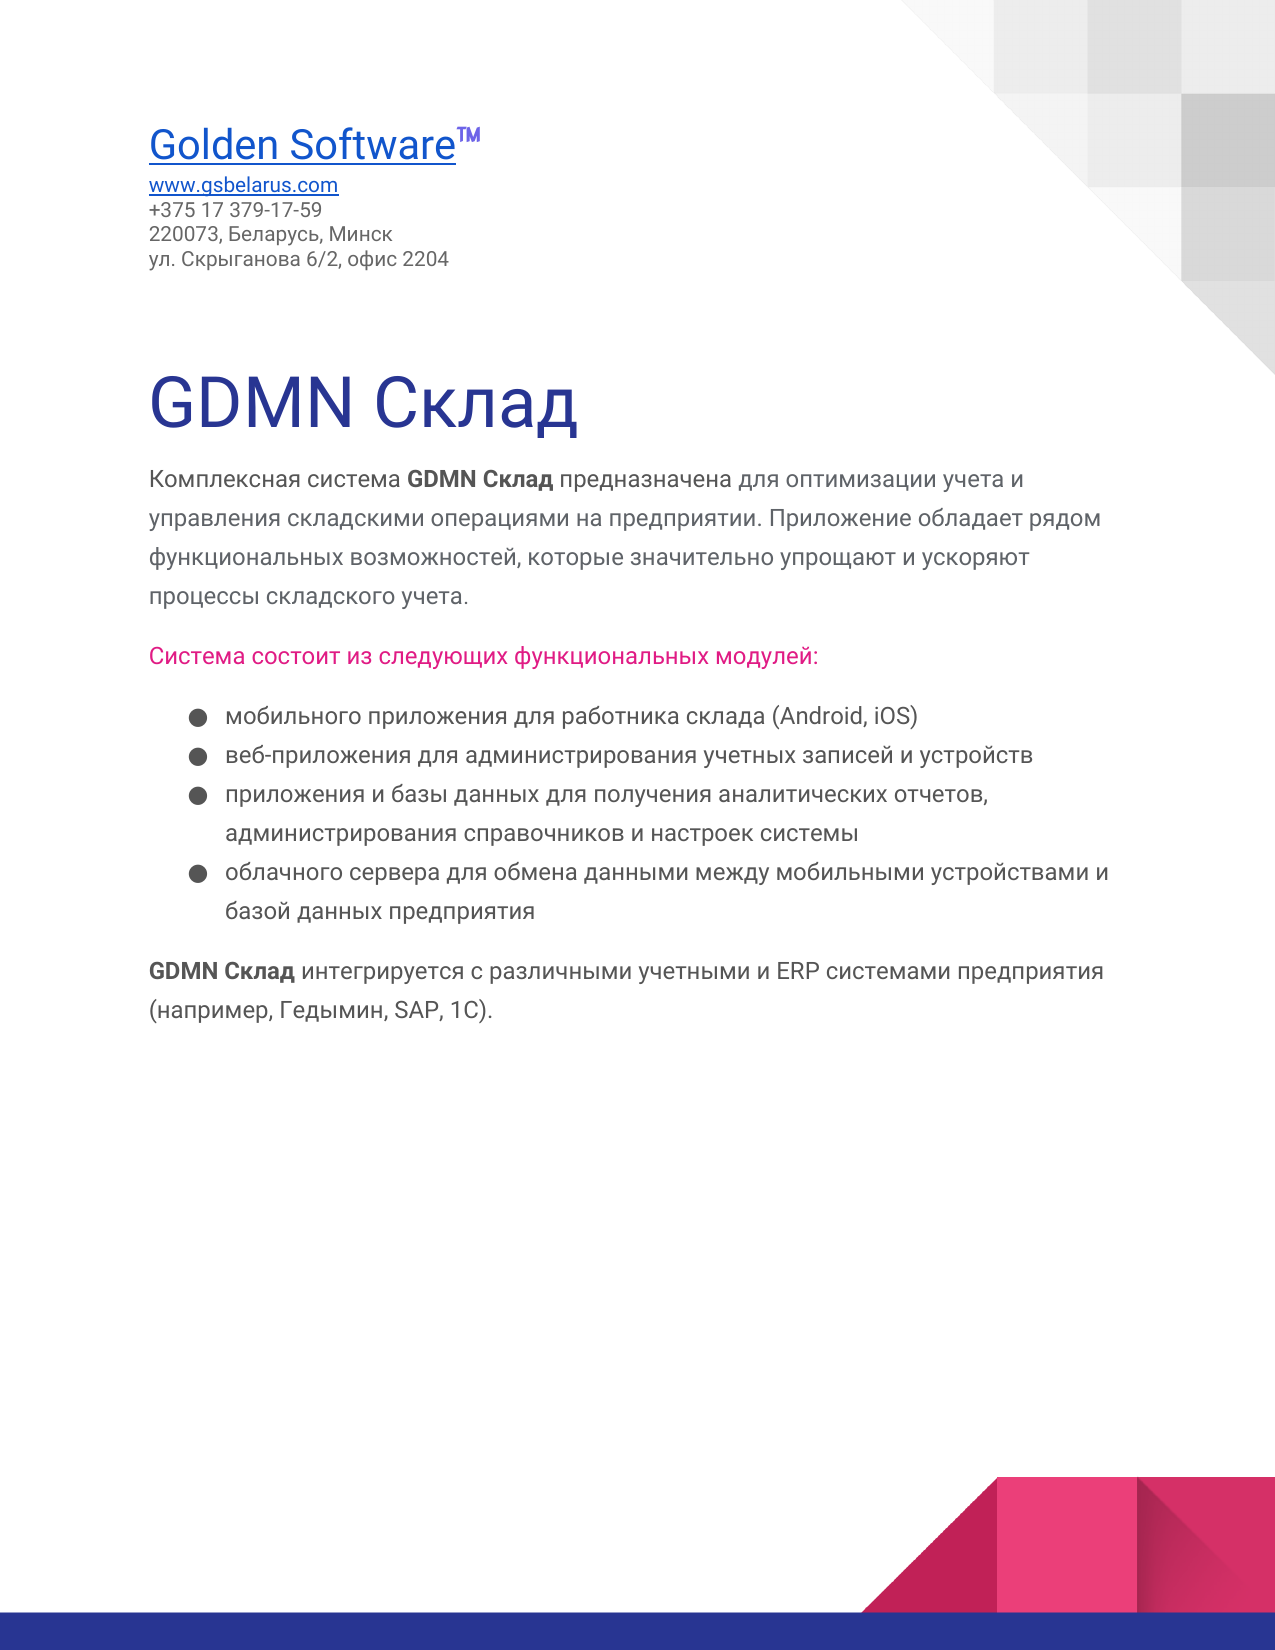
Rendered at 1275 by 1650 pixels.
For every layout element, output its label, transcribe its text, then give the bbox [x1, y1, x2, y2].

list веб-приложения для администрирования учетных записей и устройств [187, 741, 1125, 769]
subtitle Система состоит из следующих функциональных модулей: [148, 642, 1125, 670]
title GDMN Склад [148, 361, 1125, 444]
picture [0, 1475, 1275, 1650]
text ул. Скрыганова 6/2, офис 2204 [148, 247, 1125, 271]
text Golden Software™ [148, 112, 1125, 173]
text +375 17 379-17-59 [148, 198, 1125, 222]
list облачного сервера для обмена данными между мобильными устройствами и базой данных предприятия [187, 858, 1125, 926]
picture [900, 0, 1275, 375]
text GDMN Склад интегрируется с различными учетными и ERP системами предприятия (например, Гедымин, SAP, 1C). [148, 957, 1125, 1024]
text Комплексная система GDMN Склад предназначена для оптимизации учета и управления складскими операциями на предприятии. Приложение обладает рядом функциональных возможностей, которые значительно упрощают и ускоряют процессы складского учета. [148, 465, 1125, 611]
text 220073, Беларусь, Минск [148, 222, 1125, 247]
list приложения и базы данных для получения аналитических отчетов, администрирования справочников и настроек системы [187, 780, 1125, 847]
text www.gsbelarus.com [148, 173, 1125, 198]
list мобильного приложения для работника склада (Android, iOS) [187, 702, 1125, 730]
